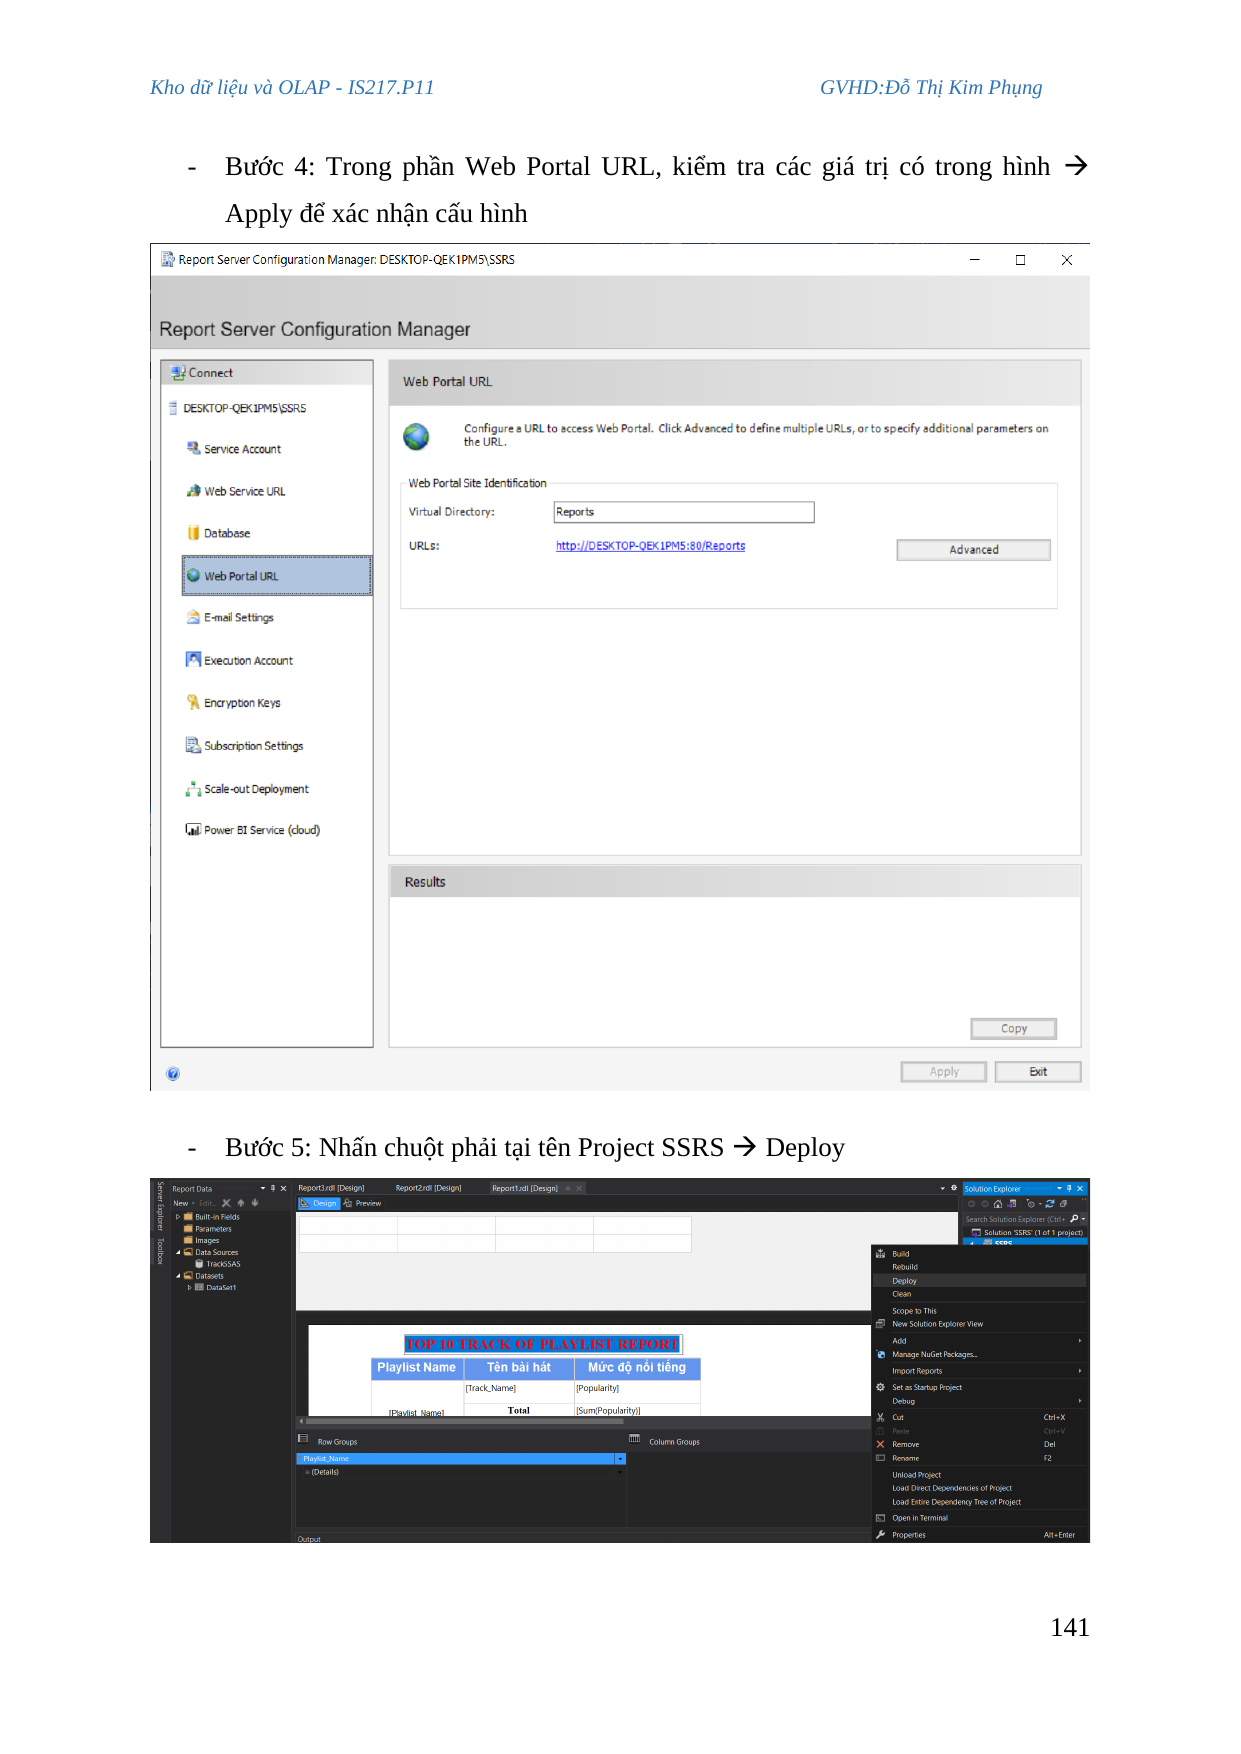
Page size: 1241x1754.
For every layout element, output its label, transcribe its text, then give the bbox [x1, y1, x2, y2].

picture [150, 1178, 1091, 1543]
picture [150, 243, 1090, 1091]
list Bước 4: Trong phần Web Portal URL, kiểm tra các giá trị có trong hình Apply để xác nhận cấu hình [187, 150, 1090, 228]
list Bước 5: Nhấn chuột phải tại tên Project SSRS Deploy [187, 1131, 1090, 1162]
